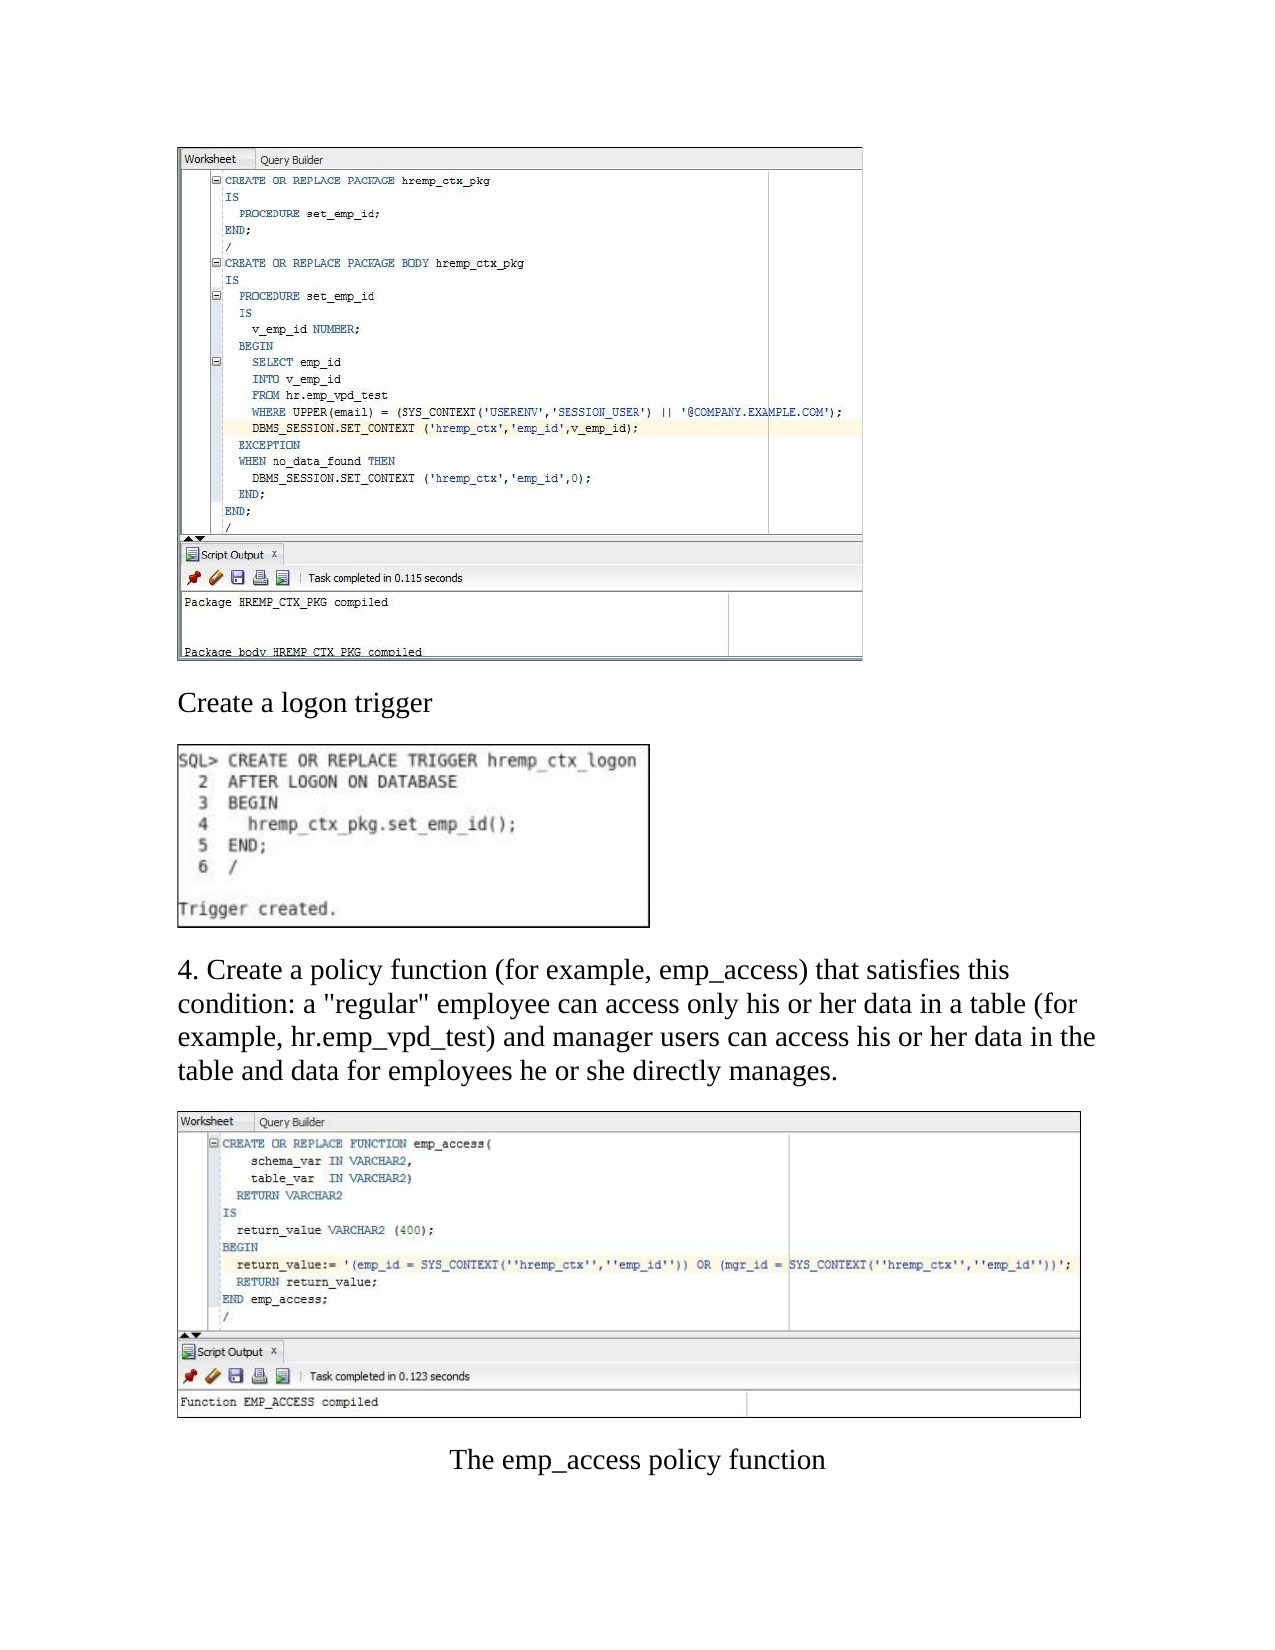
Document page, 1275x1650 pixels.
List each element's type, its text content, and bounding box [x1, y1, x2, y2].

text 4. Create a policy function (for example, emp_access) that satisfies this condition: a "regular" employee can access only his or her data in a table (for example, hr.emp_vpd_test) and manager users can access his or her data in the table and data for employees he or she directly manages. [177, 952, 1098, 1086]
text The emp_access policy function [177, 1442, 1098, 1476]
picture [177, 1111, 1081, 1418]
picture [177, 744, 650, 928]
picture [177, 147, 863, 661]
text Create a logon trigger [177, 686, 1098, 719]
